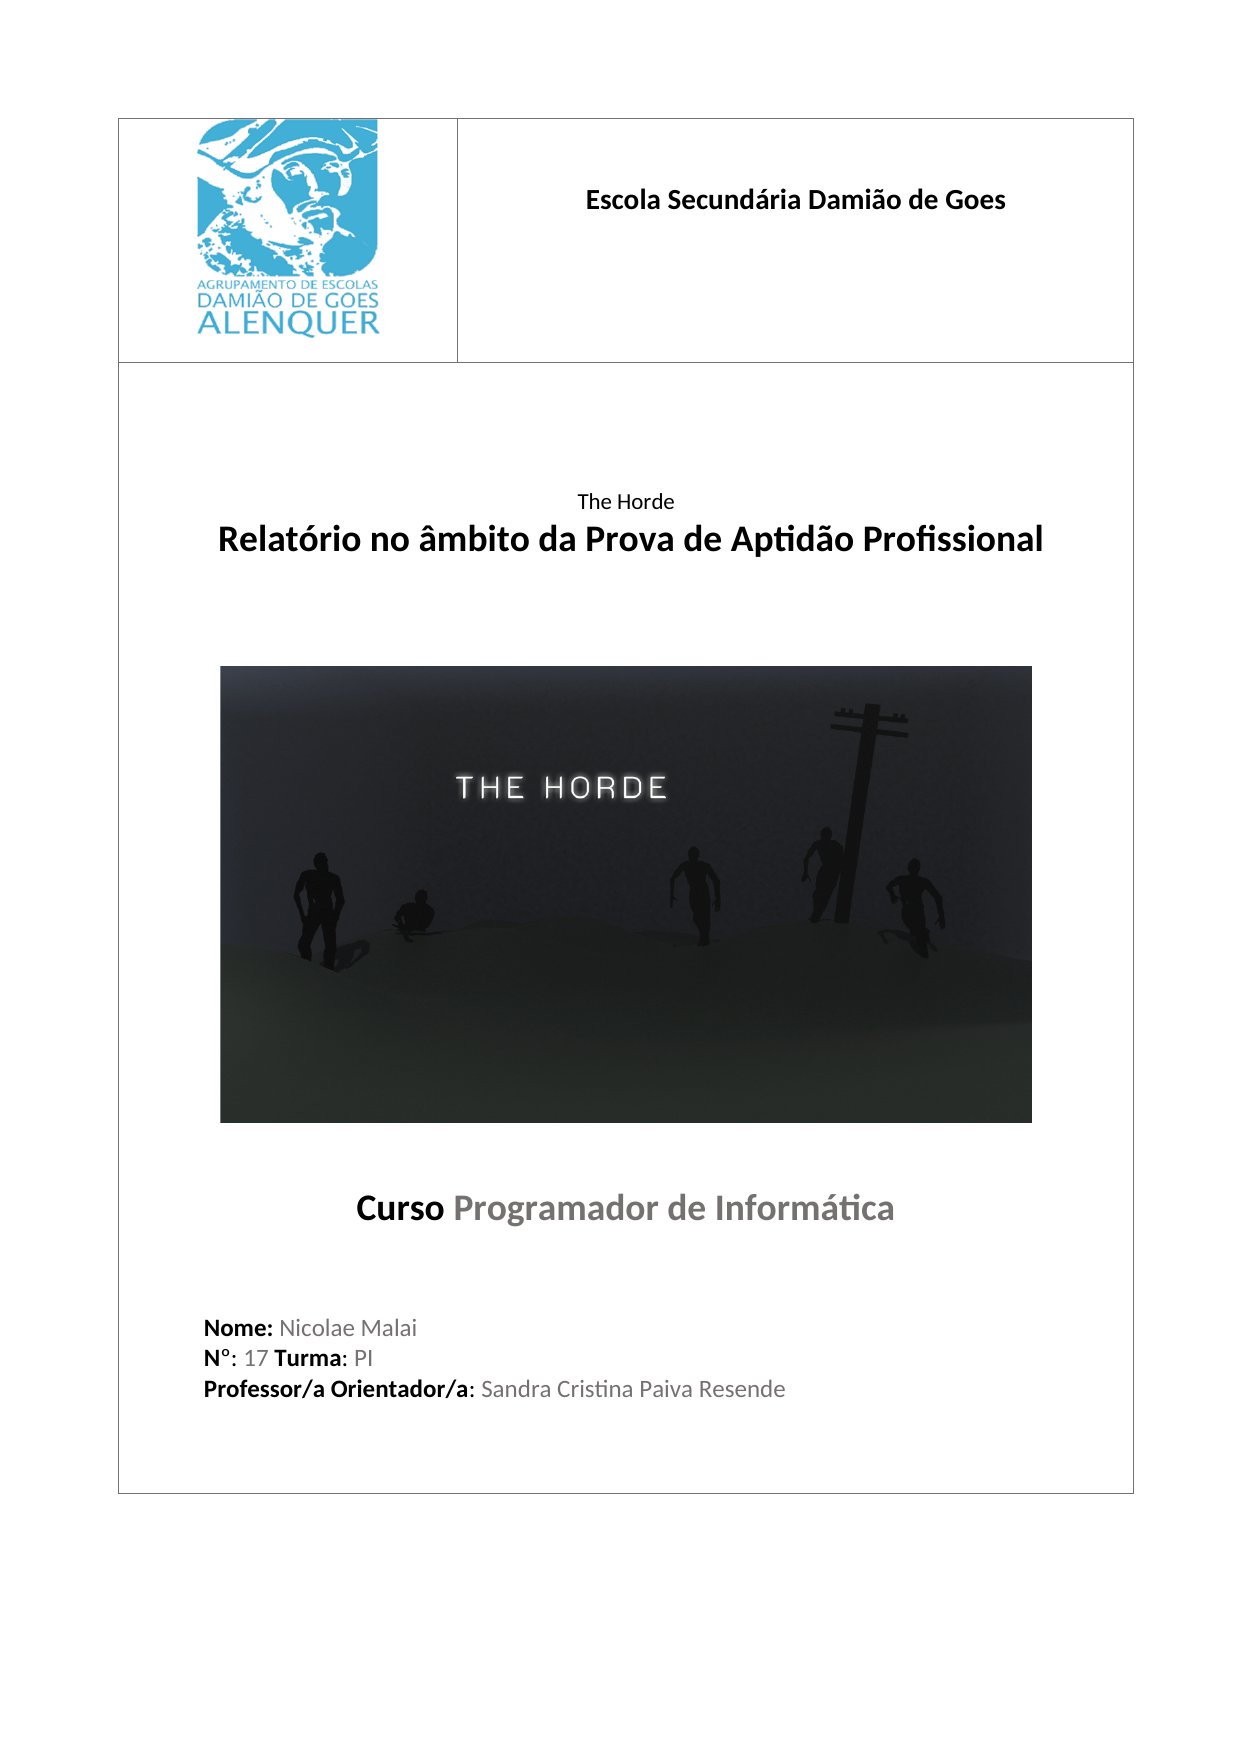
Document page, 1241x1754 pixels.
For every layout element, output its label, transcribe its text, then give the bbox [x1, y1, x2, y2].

picture [220, 666, 1032, 1123]
table_cell Relatório no âmbito da Prova de Aptidão Profissional Curso Programador de Informática Nome: Nicolae Malai Nº: 17 Turma: PI Professor/a Orientador/a: Sandra Cristina Paiva Resende [119, 363, 1133, 1493]
table_header [119, 119, 457, 362]
table_header Escola Secundária Damião de Goes [458, 119, 1133, 362]
picture [196, 119, 380, 338]
